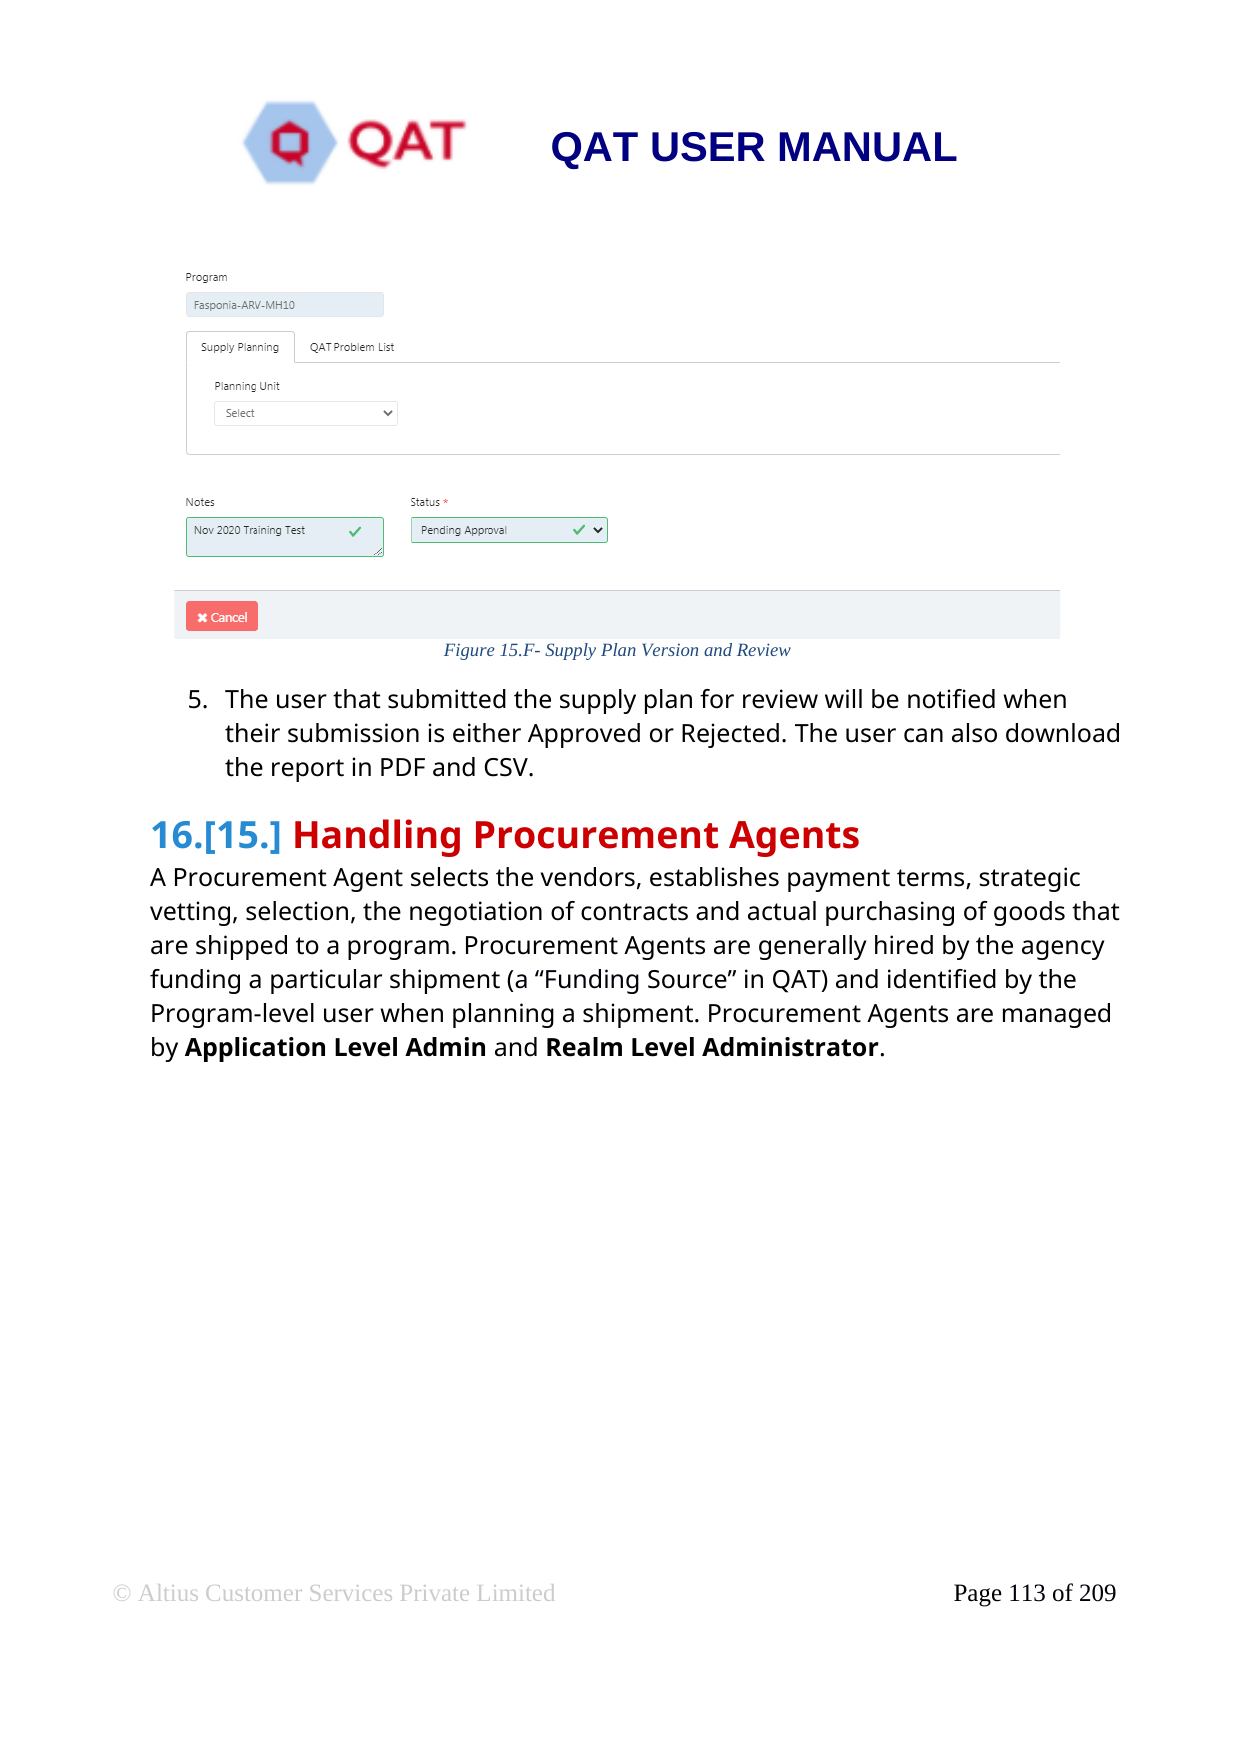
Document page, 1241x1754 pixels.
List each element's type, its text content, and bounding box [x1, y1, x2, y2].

picture [229, 98, 484, 189]
text Figure 15.F- Supply Plan Version and Review [112, 639, 1122, 660]
list The user that submitted the supply plan for review will be notified when their submission is either Approved or Rejected. The user can also download the report in PDF and CSV. [187, 681, 1122, 783]
text A Procurement Agent selects the vendors, establishes payment terms, strategic vetting, selection, the negotiation of contracts and actual purchasing of goods that are shipped to a program. Procurement Agents are generally hired by the agency funding a particular shipment (a “Funding Source” in QAT) and identified by the Program-level user when planning a shipment. Procurement Agents are managed by Application Level Admin and Realm Level Administrator. [150, 859, 1122, 1064]
subtitle Handling Procurement Agents [150, 808, 1122, 859]
picture [174, 263, 1061, 639]
